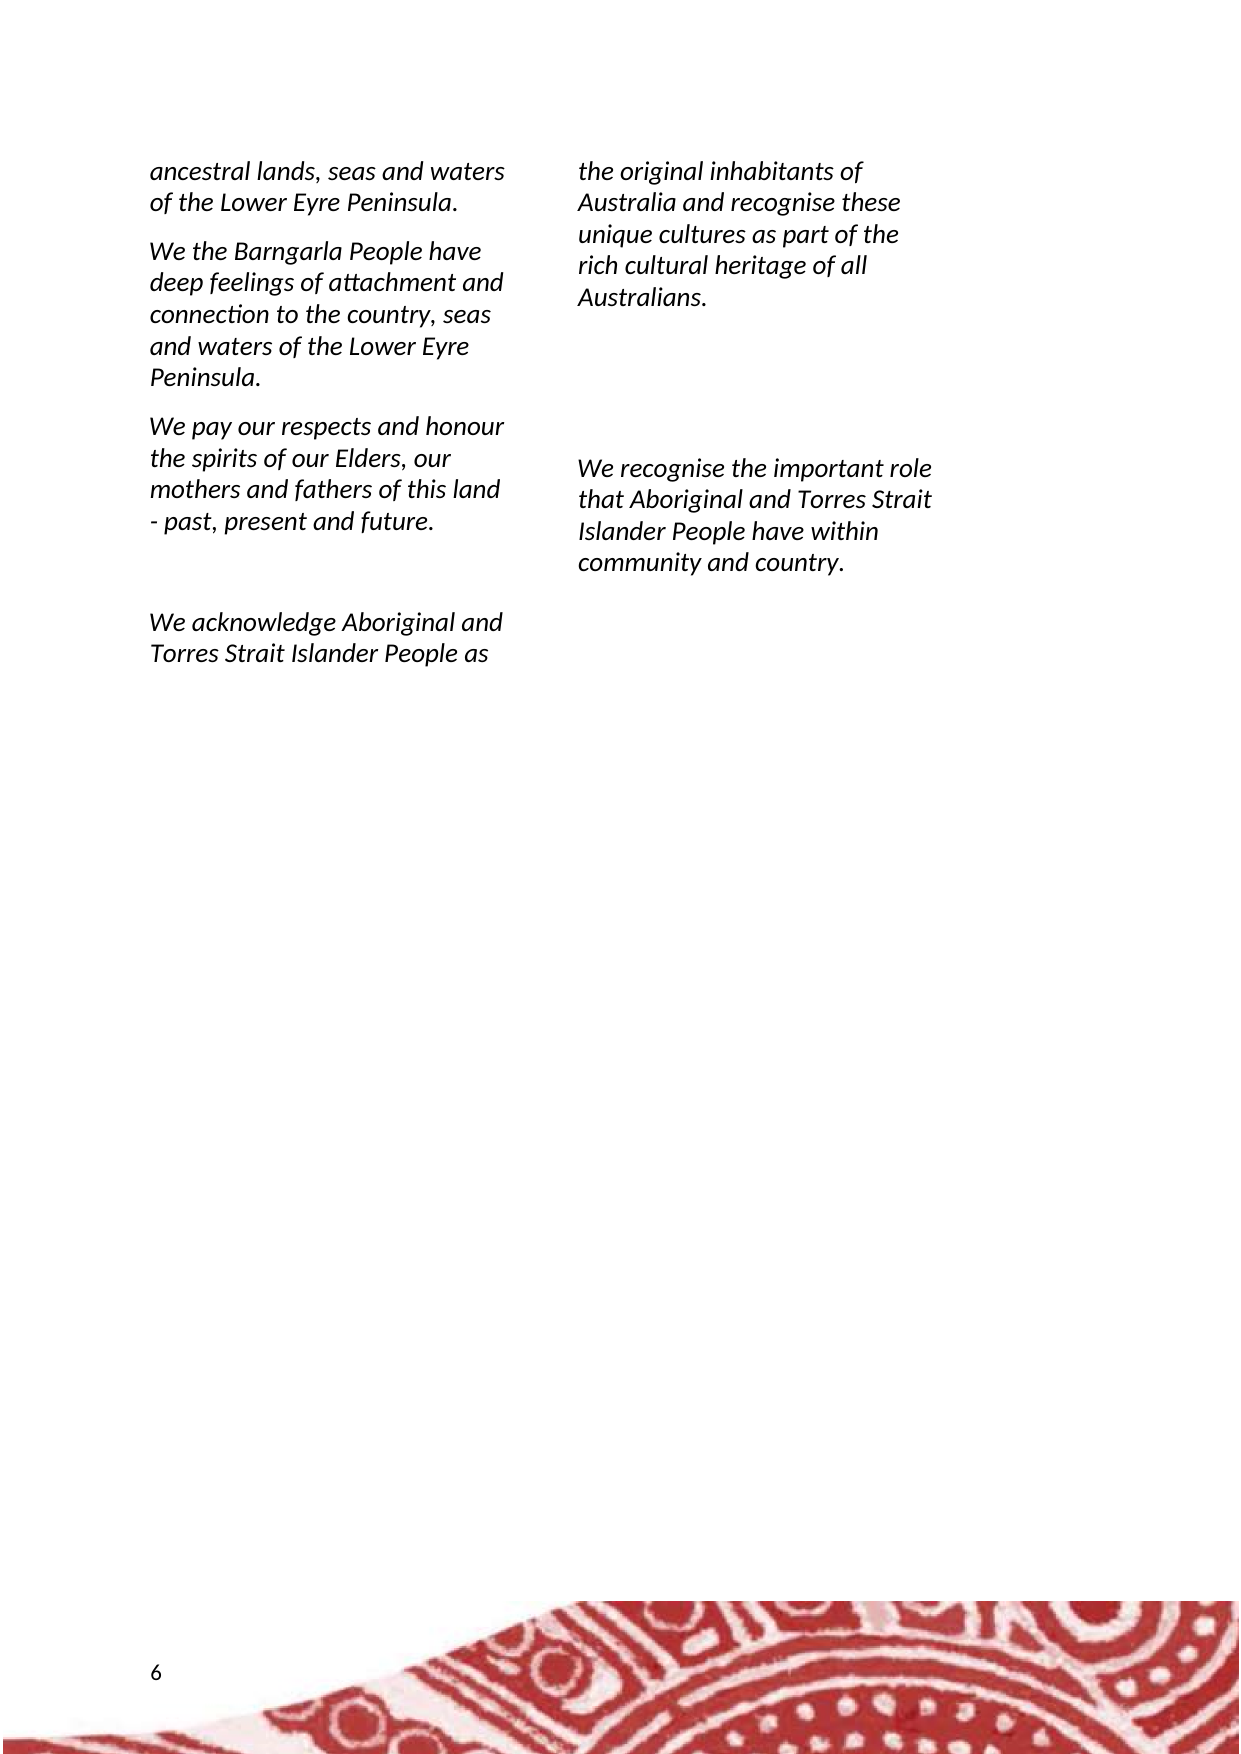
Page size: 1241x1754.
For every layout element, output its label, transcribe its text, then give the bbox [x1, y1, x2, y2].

text We acknowledge Aboriginal and Torres Strait Islander People as the original inhabitants of Australia and recognise these unique cultures as part of the rich cultural heritage of all Australians. [577, 154, 938, 313]
text We the Barngarla People have deep feelings of attachment and connection to the country, seas and waters of the Lower Eyre Peninsula. [148, 235, 510, 393]
picture [2, 1600, 1239, 1754]
text We acknowledge Aboriginal and Torres Strait Islander People as the original inhabitants of Australia and recognise these unique cultures as part of the rich cultural heritage of all Australians. [148, 606, 510, 669]
text We pay our respects and honour the spirits of our Elders, our mothers and fathers of this land - past, present and future. [148, 410, 510, 537]
text We are the Barngarla People, the traditional custodians of the ancestral lands, seas and waters of the Lower Eyre Peninsula. [148, 154, 510, 218]
text We recognise the important role that Aboriginal and Torres Strait Islander People have within community and country. [577, 452, 938, 579]
